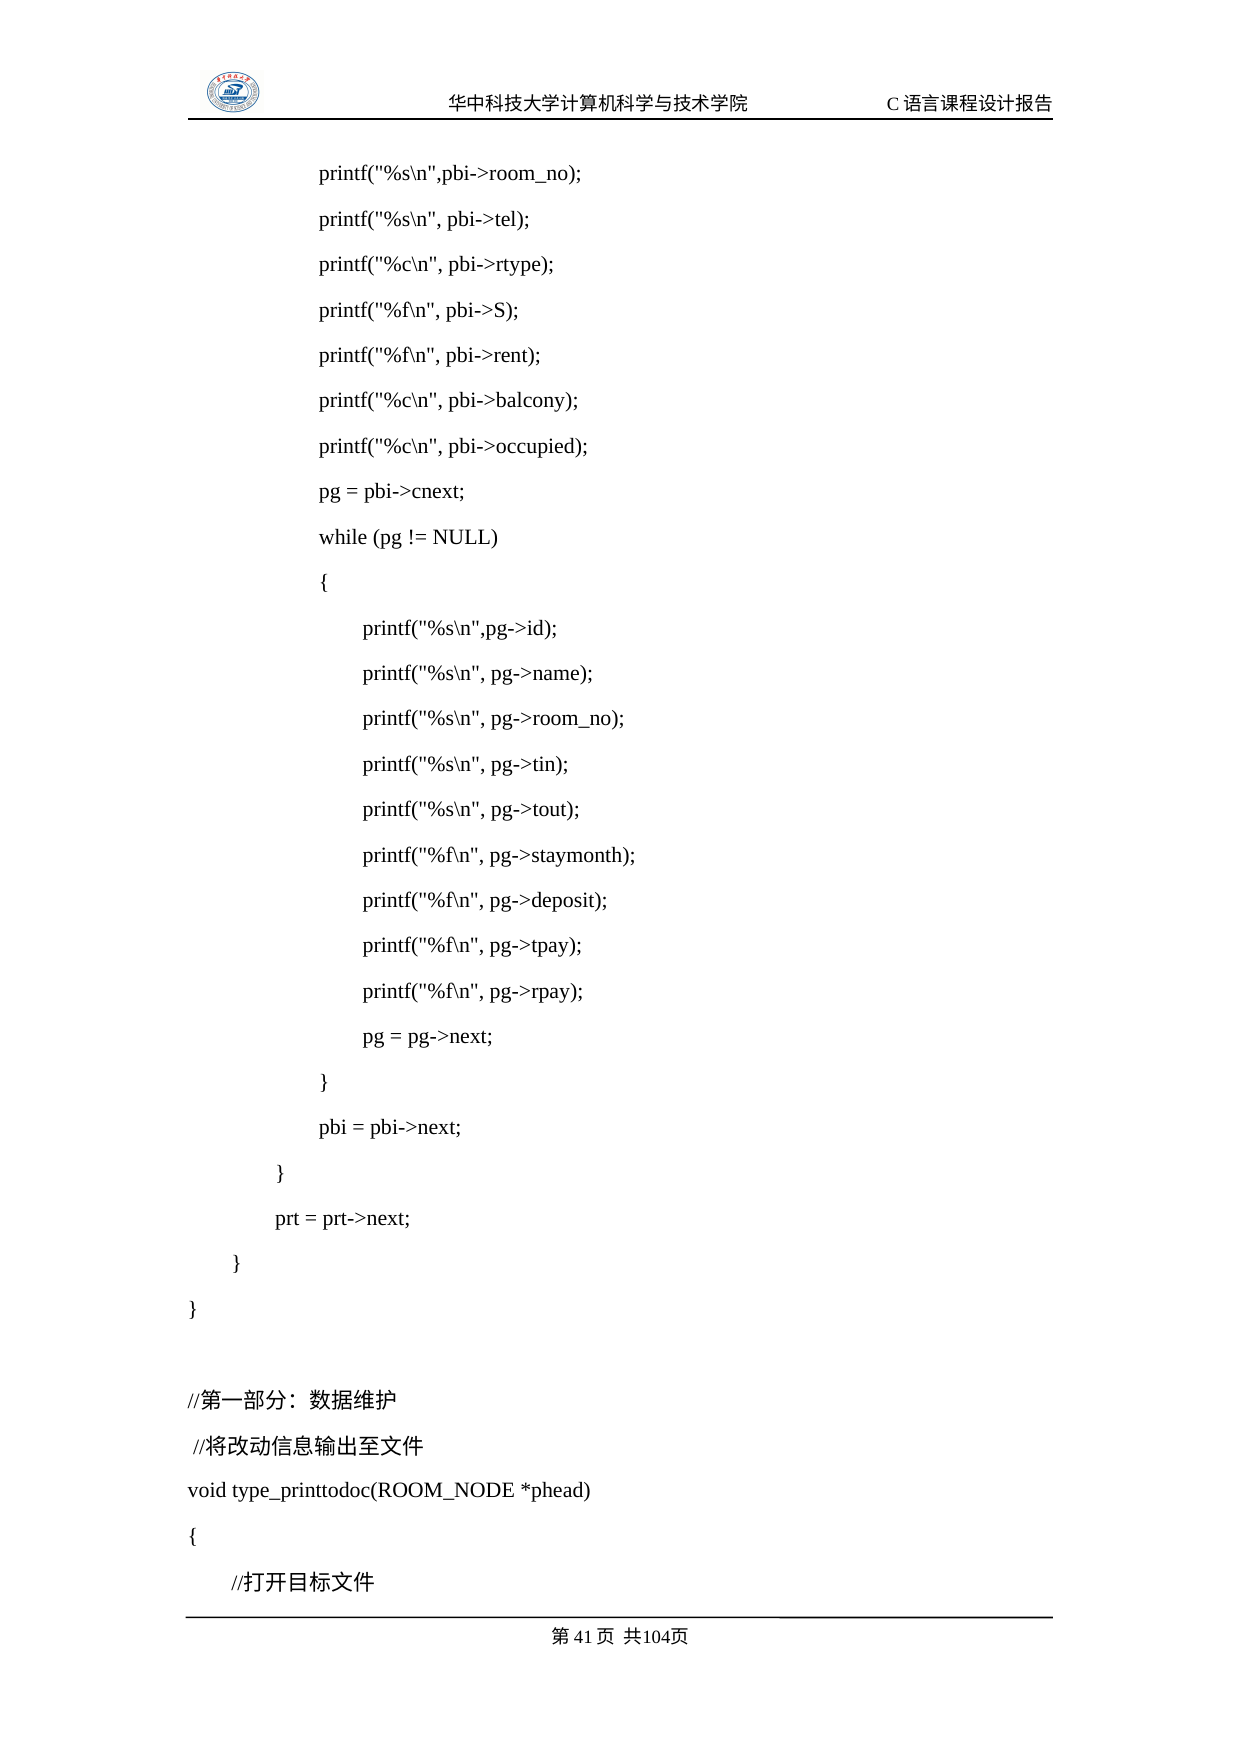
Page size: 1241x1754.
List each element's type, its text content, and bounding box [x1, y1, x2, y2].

text printf("%s\n", pg->room_no); [187, 695, 1053, 741]
picture [200, 70, 264, 113]
text } [187, 1059, 1053, 1104]
text printf("%c\n", pbi->rtype); [187, 241, 1053, 287]
text pbi = pbi->next; [187, 1104, 1053, 1149]
text printf("%f\n", pbi->rent); [187, 332, 1053, 377]
text while (pg != NULL) [187, 514, 1053, 559]
text prt = prt->next; [187, 1195, 1053, 1240]
text pg = pg->next; [187, 1013, 1053, 1059]
text printf("%s\n", pg->tin); [187, 741, 1053, 786]
text } [187, 1149, 1053, 1195]
text printf("%c\n", pbi->balcony); [187, 377, 1053, 423]
text } [187, 1240, 1053, 1286]
text printf("%f\n", pg->deposit); [187, 877, 1053, 922]
text void type_printtodoc(ROOM_NODE *phead) [187, 1467, 1053, 1513]
text printf("%c\n", pbi->occupied); [187, 423, 1053, 468]
text //打开目标文件 [187, 1558, 1053, 1604]
text printf("%s\n",pg->id); [187, 604, 1053, 650]
text { [187, 559, 1053, 604]
text //第一部分：数据维护 [187, 1377, 1053, 1422]
text printf("%s\n", pg->name); [187, 650, 1053, 695]
text printf("%f\n", pg->rpay); [187, 968, 1053, 1013]
text printf("%f\n", pg->staymonth); [187, 832, 1053, 877]
text //将改动信息输出至文件 [187, 1422, 1053, 1467]
text printf("%f\n", pbi->S); [187, 287, 1053, 332]
text pg = pbi->cnext; [187, 468, 1053, 514]
text printf("%s\n", pg->tout); [187, 786, 1053, 832]
text printf("%f\n", pg->tpay); [187, 922, 1053, 968]
text printf("%s\n",pbi->room_no); [187, 150, 1053, 196]
text } [187, 1286, 1053, 1331]
text printf("%s\n", pbi->tel); [187, 196, 1053, 241]
text { [187, 1513, 1053, 1558]
